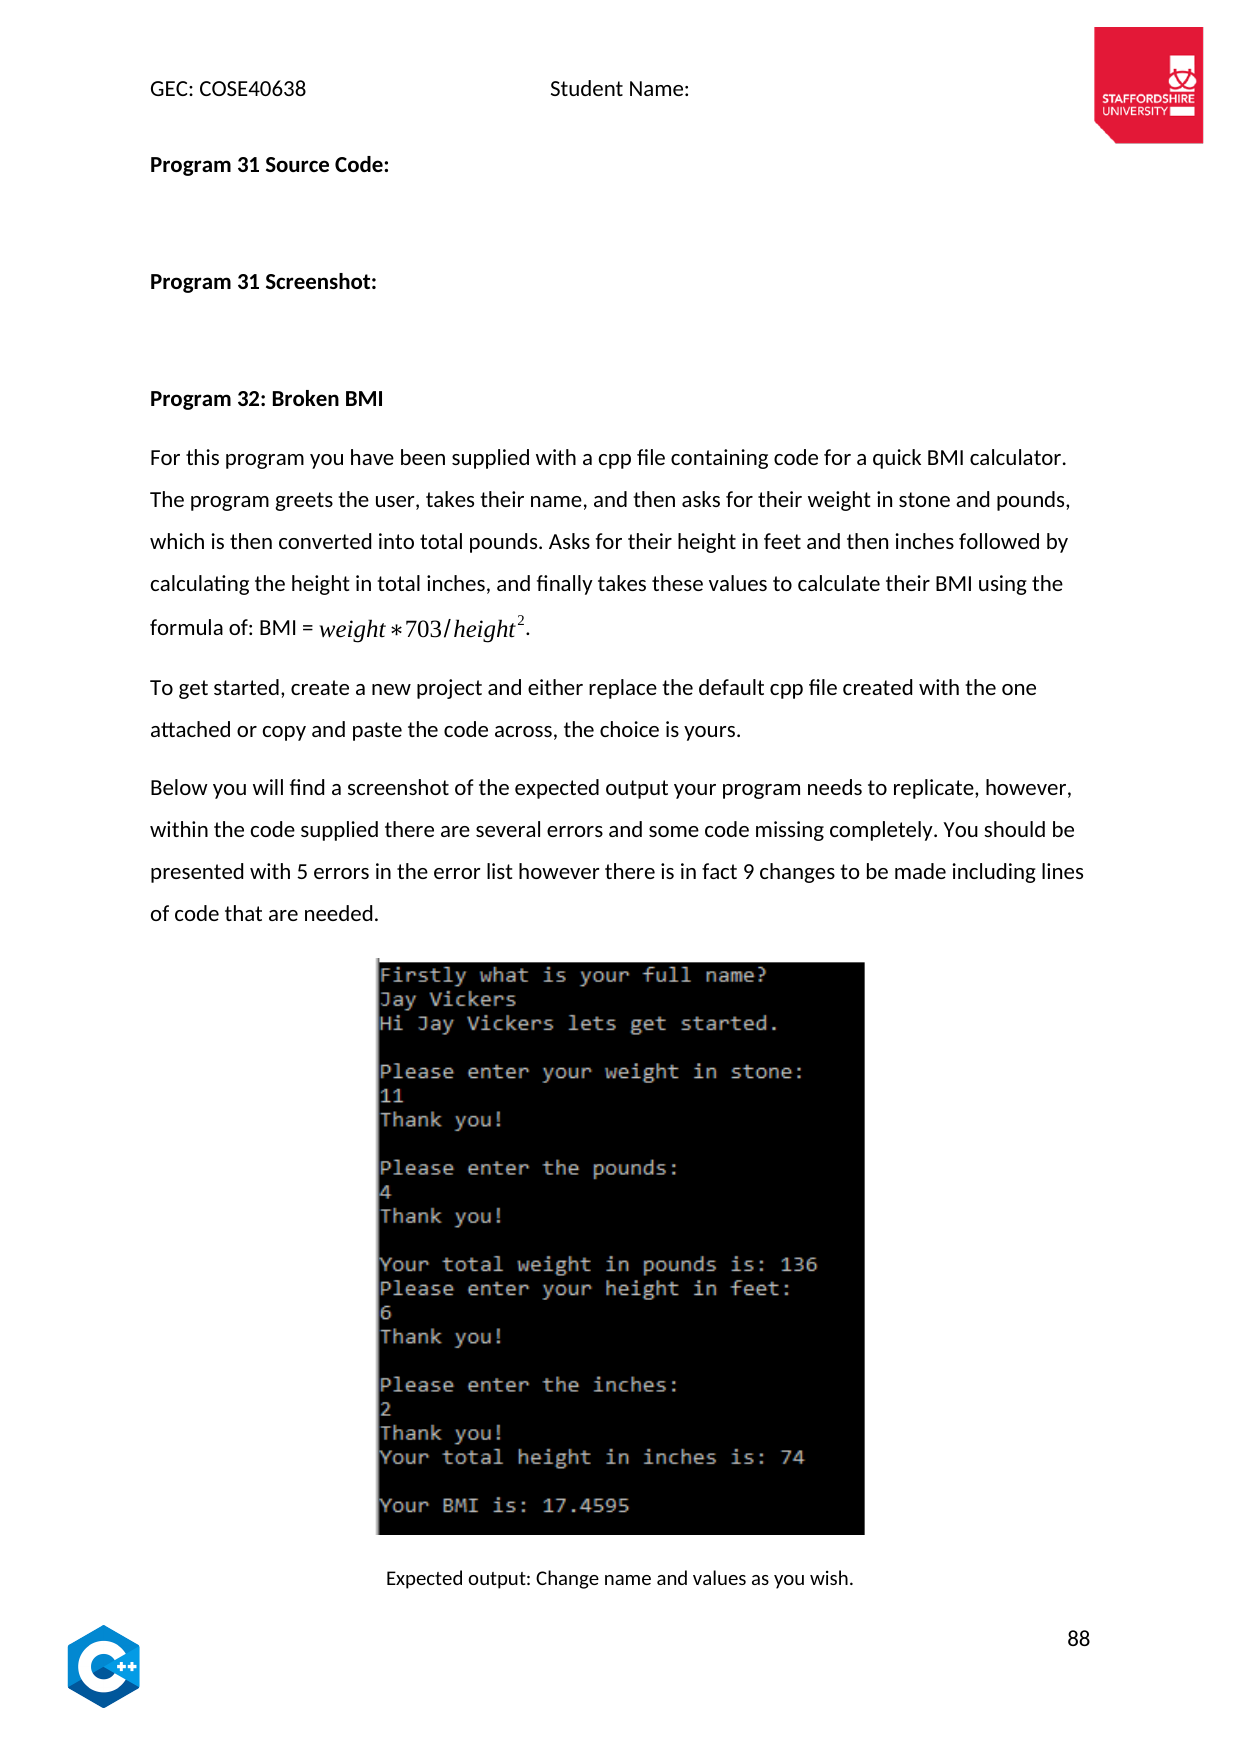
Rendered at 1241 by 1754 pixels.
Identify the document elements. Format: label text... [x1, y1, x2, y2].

text Expected output: Change name and values as you wish. [150, 1565, 1090, 1591]
text Below you will find a screenshot of the expected output your program needs to replicate, however, within the code supplied there are several errors and some code missing completely. You should be presented with 5 errors in the error list however there is in fact 9 changes to be made including lines of code that are needed. [150, 773, 1090, 927]
text Program 32: Broken BMI [150, 384, 1090, 413]
picture [375, 958, 865, 1535]
text Program 31 Screenshot: [150, 267, 1090, 295]
picture [53, 1625, 150, 1708]
text To get started, create a new project and either replace the default cpp file created with the one attached or copy and paste the code across, the choice is yours. [150, 673, 1090, 743]
picture [1088, 27, 1209, 148]
text For this program you have been supplied with a cpp file containing code for a quick BMI calculator. The program greets the user, takes their name, and then asks for their weight in stone and pounds, which is then converted into total pounds. Asks for their height in feet and then inches followed by calculating the height in total inches, and finally takes these values to calculate their BMI using the formula of: BMI = . [150, 443, 1090, 642]
text Program 31 Source Code: [150, 150, 1090, 178]
